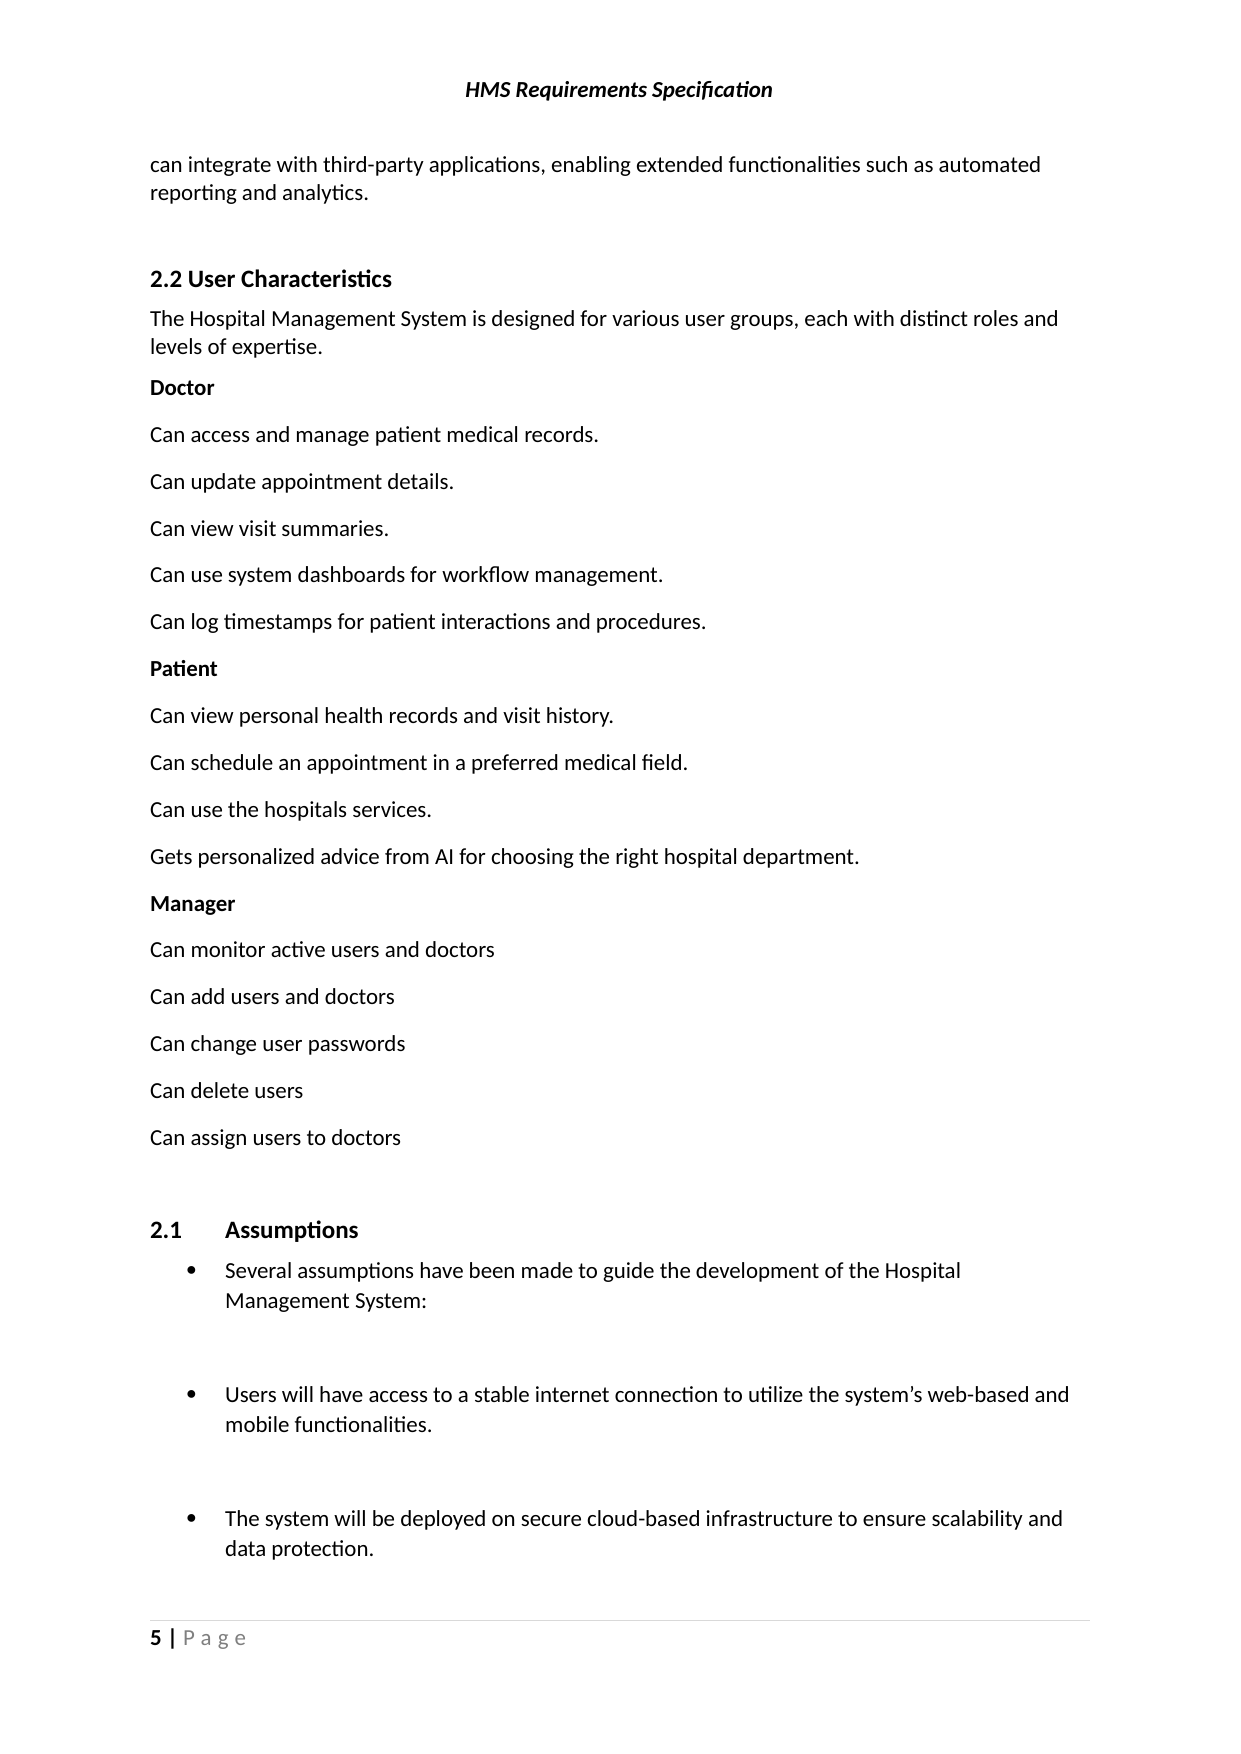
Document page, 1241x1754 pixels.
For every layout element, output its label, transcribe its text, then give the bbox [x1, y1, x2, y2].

text Can monitor active users and doctors [150, 936, 1090, 963]
subtitle Assumptions [150, 1214, 1090, 1245]
text Can update appointment details. [150, 467, 1090, 495]
text Can use the hospitals services. [150, 795, 1090, 823]
text Can access and manage patient medical records. [150, 420, 1090, 448]
text The Hospital Management System is designed for various user groups, each with distinct roles and levels of expertise. [150, 304, 1090, 361]
text Patient [150, 654, 1090, 682]
text Doctor [150, 373, 1090, 401]
text Gets personalized advice from AI for choosing the right hospital department. [150, 842, 1090, 870]
list Several assumptions have been made to guide the development of the Hospital Management System: [187, 1256, 1090, 1314]
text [150, 150, 1090, 206]
list The system will be deployed on secure cloud-based infrastructure to ensure scalability and data protection. [187, 1504, 1090, 1562]
list Users will have access to a stable internet connection to utilize the system’s web-based and mobile functionalities. [187, 1380, 1090, 1438]
text Can change user passwords [150, 1029, 1090, 1057]
text Can log timestamps for patient interactions and procedures. [150, 607, 1090, 635]
text Can assign users to doctors [150, 1123, 1090, 1151]
text Manager [150, 889, 1090, 917]
text Can schedule an appointment in a preferred medical field. [150, 748, 1090, 776]
text Can view visit summaries. [150, 514, 1090, 542]
text Can view personal health records and visit history. [150, 701, 1090, 729]
subtitle 2.2 User Characteristics [150, 263, 1090, 294]
text Can use system dashboards for workflow management. [150, 561, 1090, 588]
text Can delete users [150, 1076, 1090, 1104]
text Can add users and doctors [150, 982, 1090, 1010]
